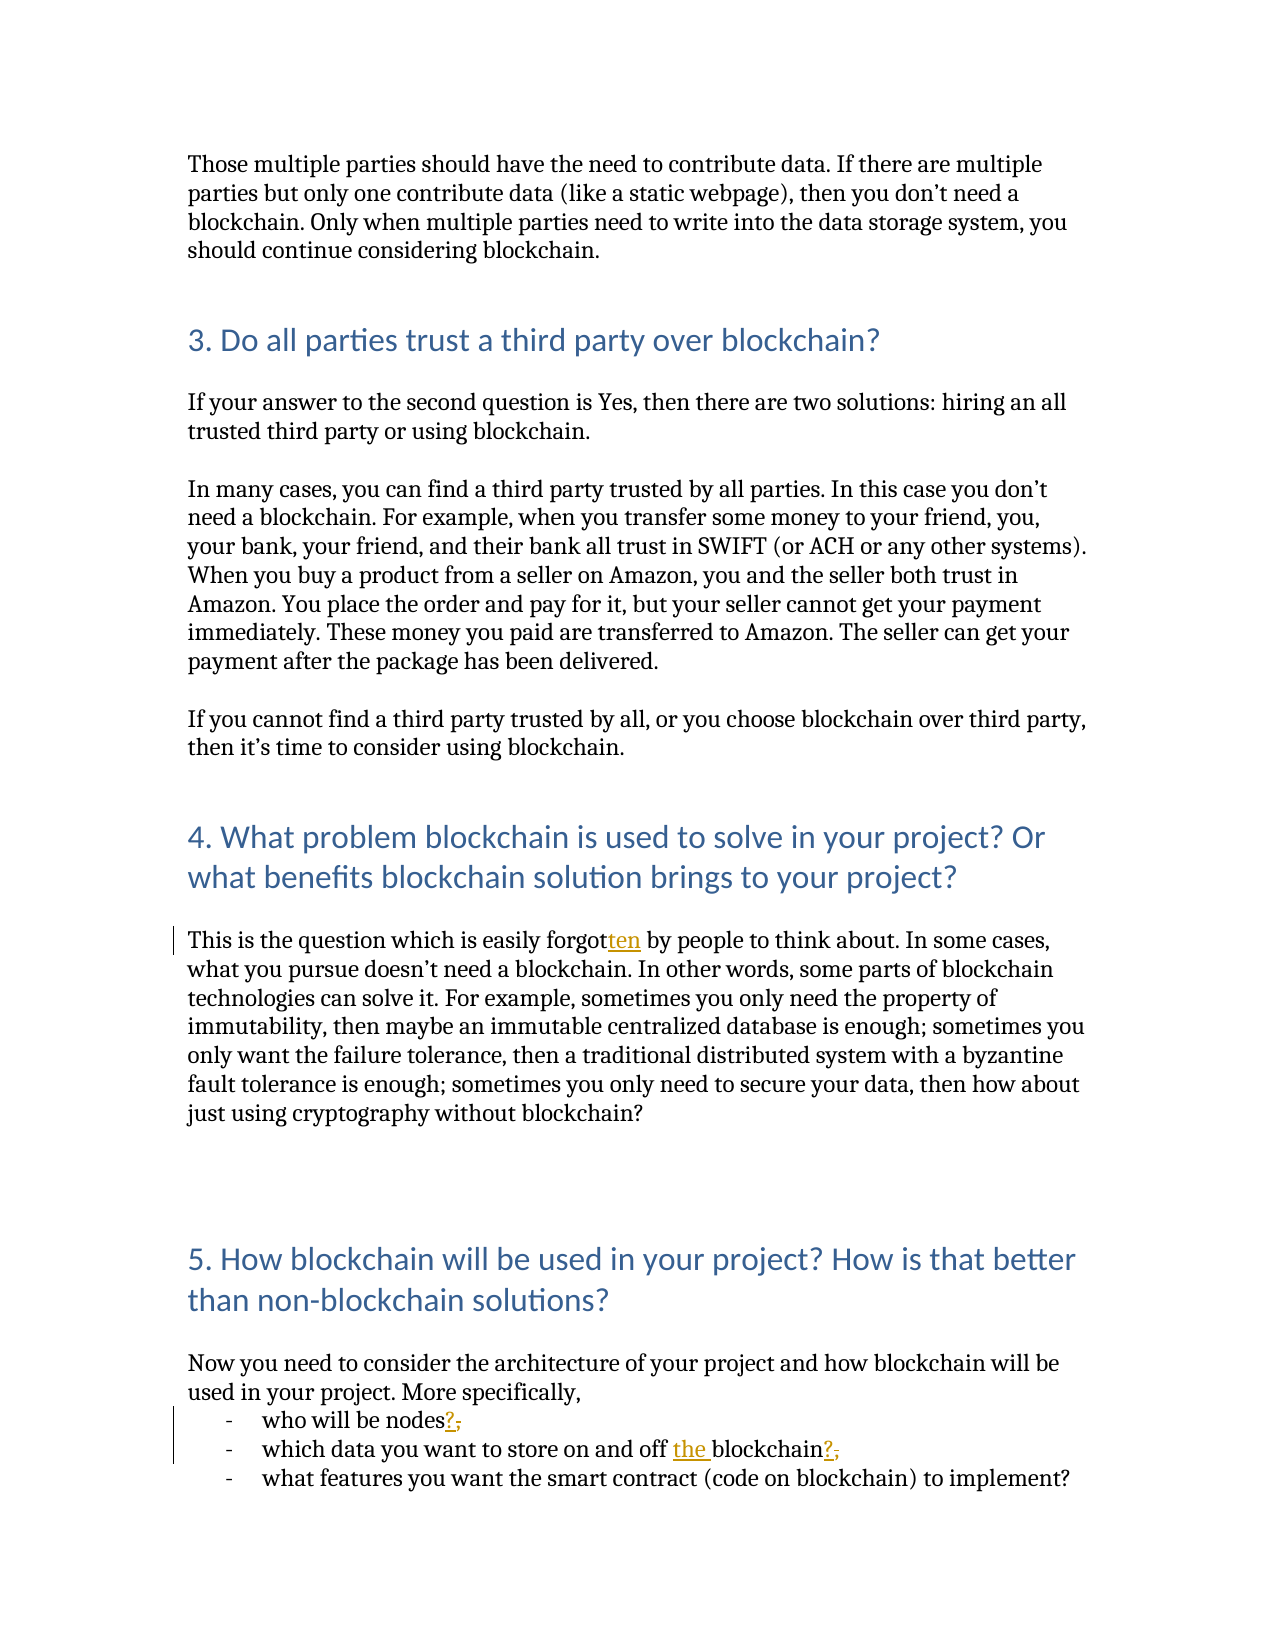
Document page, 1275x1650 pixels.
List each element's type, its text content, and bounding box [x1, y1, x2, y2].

text If your answer to the second question is Yes, then there are two solutions: hiring an all trusted third party or using blockchain. [187, 388, 1087, 446]
subtitle 5. How blockchain will be used in your project? How is that better than non-blockchain solutions? [187, 1238, 1087, 1320]
list what features you want the smart contract (code on blockchain) to implement? [225, 1464, 1087, 1492]
text In many cases, you can find a third party trusted by all parties. In this case you don’t need a blockchain. For example, when you transfer some money to your friend, you, your bank, your friend, and their bank all trust in SWIFT (or ACH or any other systems). When you buy a product from a seller on Amazon, you and the seller both trust in Amazon. You place the order and pay for it, but your seller cannot get your payment immediately. These money you paid are transferred to Amazon. The seller can get your payment after the package has been delivered. [187, 474, 1087, 676]
list who will be nodes [225, 1406, 1087, 1435]
text Now you need to consider the architecture of your project and how blockchain will be used in your project. More specifically, [187, 1349, 1087, 1406]
list which data you want to store on and off blockchain [225, 1435, 1087, 1464]
subtitle 4. What problem blockchain is used to solve in your project? Or what benefits blockchain solution brings to your project? [187, 816, 1087, 897]
subtitle 3. Do all parties trust a third party over blockchain? [187, 319, 1087, 359]
text If you cannot find a third party trusted by all, or you choose blockchain over third party, then it’s time to consider using blockchain. [187, 704, 1087, 762]
text This is the question which is easily forgot by people to think about. In some cases, what you pursue doesn’t need a blockchain. In other words, some parts of blockchain technologies can solve it. For example, sometimes you only need the property of immutability, then maybe an immutable centralized database is enough; sometimes you only want the failure tolerance, then a traditional distributed system with a byzantine fault tolerance is enough; sometimes you only need to secure your data, then how about just using cryptography without blockchain? [187, 926, 1087, 1127]
text Those multiple parties should have the need to contribute data. If there are multiple parties but only one contribute data (like a static webpage), then you don’t need a blockchain. Only when multiple parties need to write into the data storage system, you should continue considering blockchain. [187, 150, 1087, 265]
